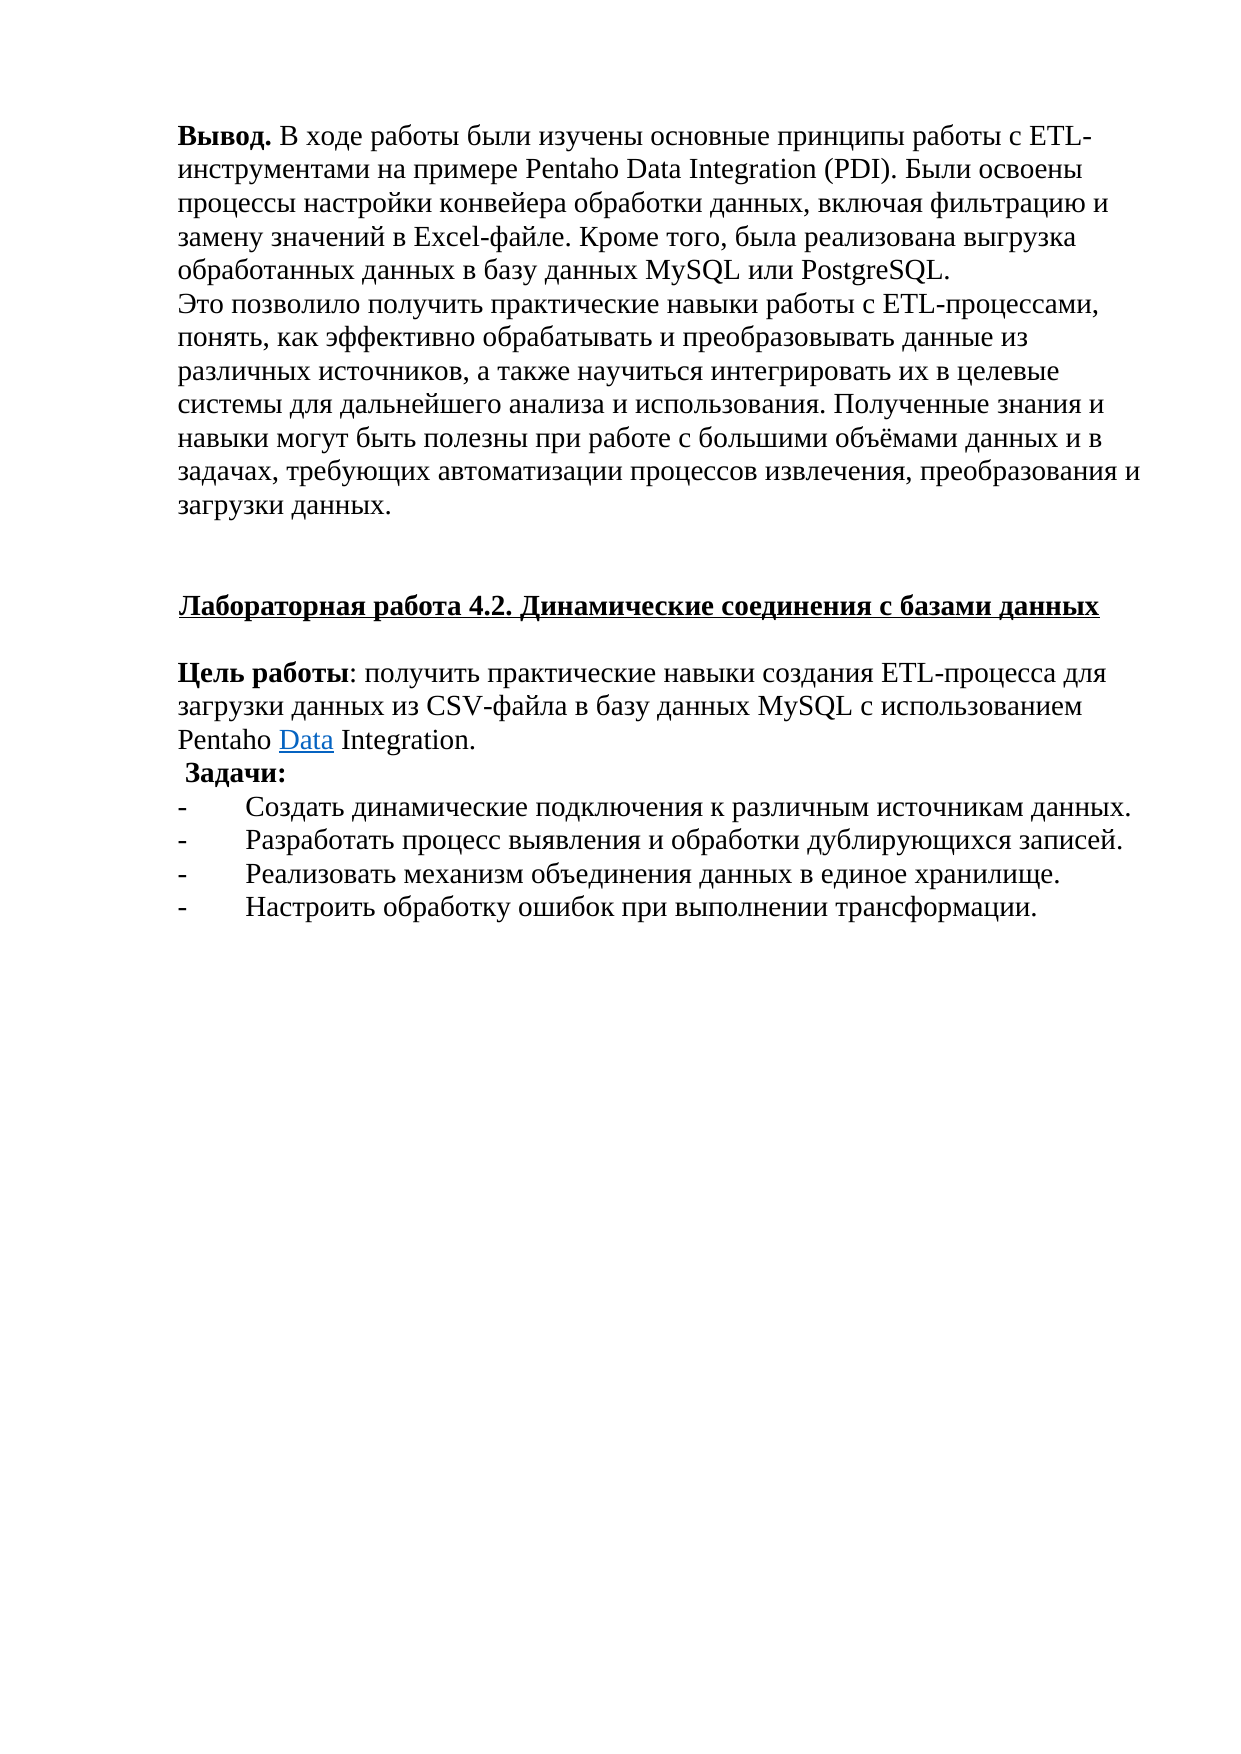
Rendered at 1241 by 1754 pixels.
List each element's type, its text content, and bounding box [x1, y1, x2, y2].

text Задачи: [177, 755, 1152, 789]
text - Реализовать механизм объединения данных в единое хранилище. [177, 856, 1152, 889]
text - Создать динамические подключения к различным источникам данных. [177, 789, 1152, 822]
text - Настроить обработку ошибок при выполнении трансформации. [177, 889, 1152, 923]
text - Разработать процесс выявления и обработки дублирующихся записей. [177, 822, 1152, 856]
text Вывод. В ходе работы были изучены основные принципы работы с ETL-инструментами на примере Pentaho Data Integration (PDI). Были освоены процессы настройки конвейера обработки данных, включая фильтрацию и замену значений в Excel-файле. Кроме того, была реализована выгрузка обработанных данных в базу данных MySQL или PostgreSQL. [177, 118, 1152, 286]
text Лабораторная работа 4.2. Динамические соединения с базами данных [133, 588, 1146, 621]
text Цель работы: получить практические навыки создания ETL-процесса для загрузки данных из CSV-файла в базу данных MySQL с использованием Pentaho Data Integration. [177, 655, 1152, 755]
text Это позволило получить практические навыки работы с ETL-процессами, понять, как эффективно обрабатывать и преобразовывать данные из различных источников, а также научиться интегрировать их в целевые системы для дальнейшего анализа и использования. Полученные знания и навыки могут быть полезны при работе с большими объёмами данных и в задачах, требующих автоматизации процессов извлечения, преобразования и загрузки данных. [177, 286, 1152, 521]
